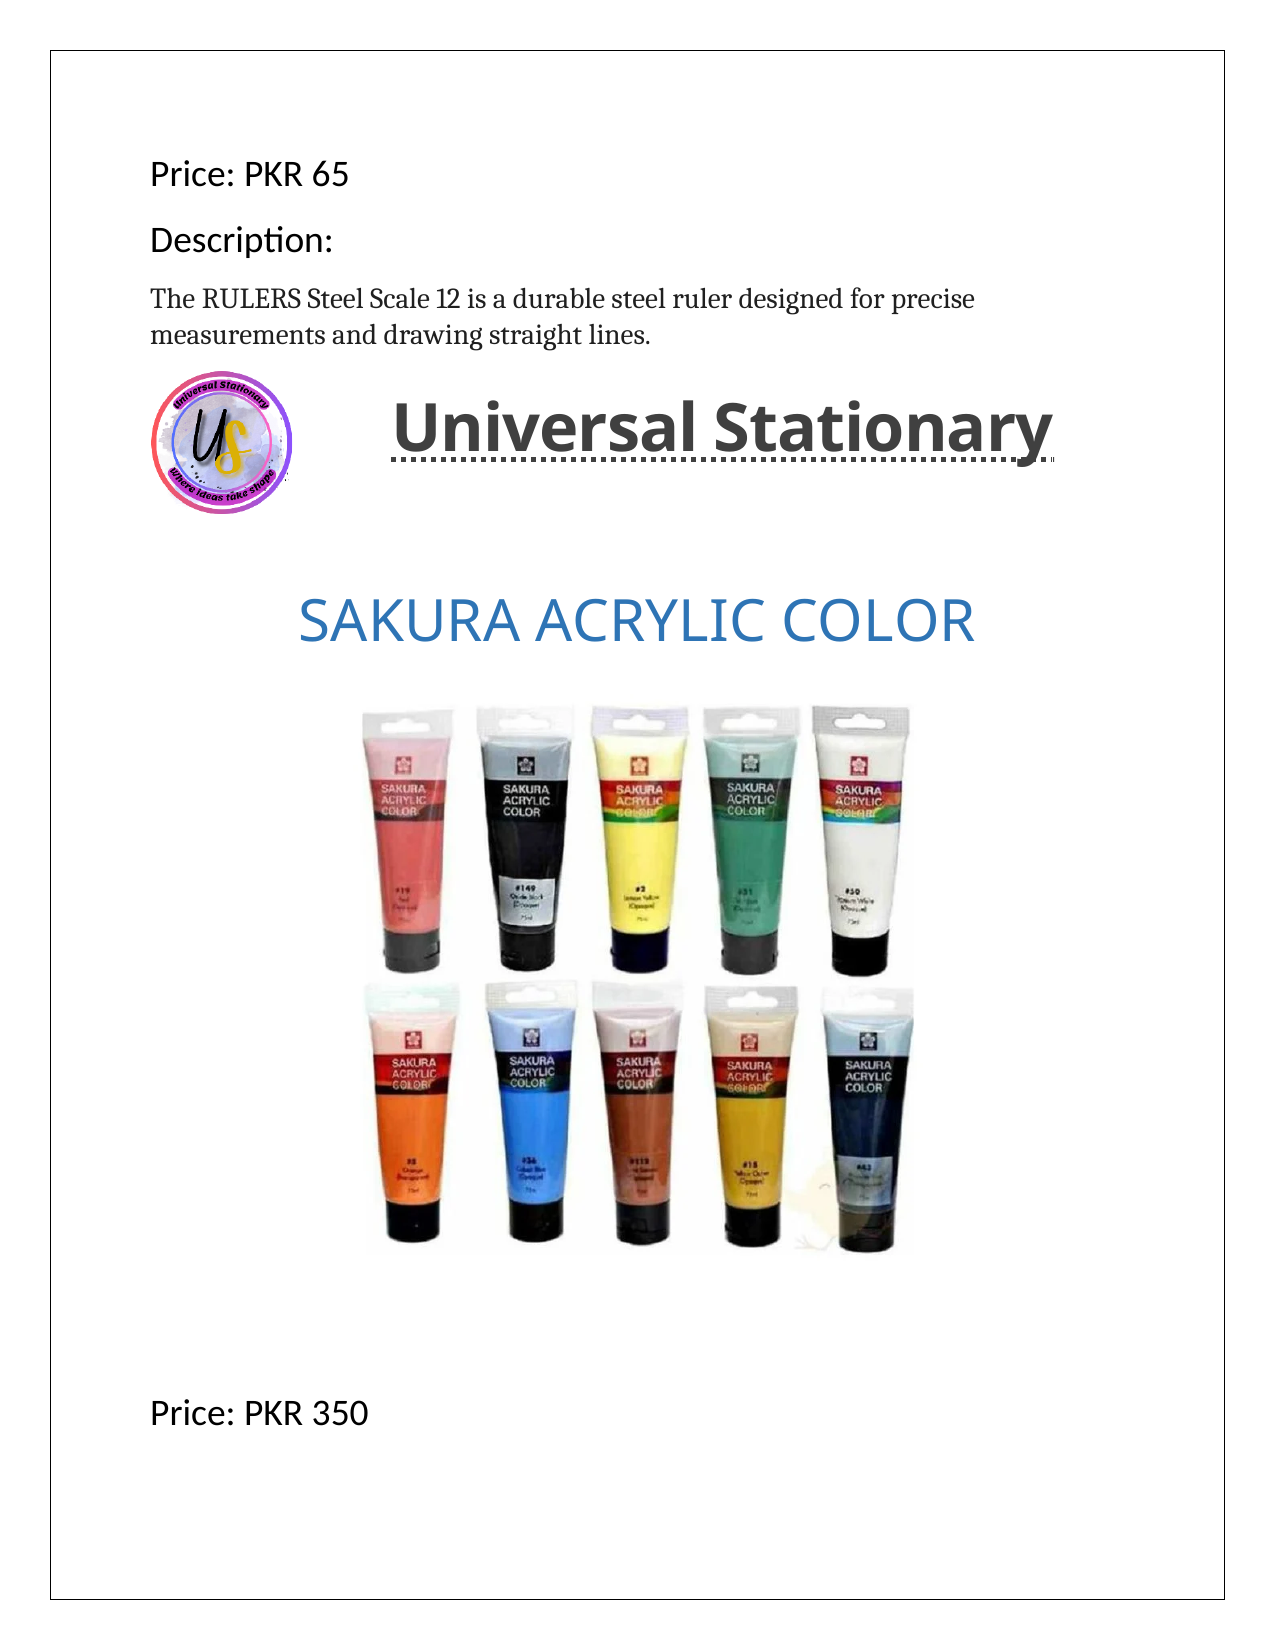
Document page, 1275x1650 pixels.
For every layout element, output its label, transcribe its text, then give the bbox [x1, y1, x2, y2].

picture [340, 681, 935, 1276]
text Description: [150, 216, 1125, 262]
text SAKURA ACRYLIC COLOR [150, 579, 1125, 659]
picture [150, 371, 293, 514]
text Price: PKR 350 [150, 1389, 1125, 1434]
text The RULERS Steel Scale 12 is a durable steel ruler designed for precise measurements and drawing straight lines. [150, 282, 1125, 352]
text Price: PKR 65 [150, 150, 1125, 196]
